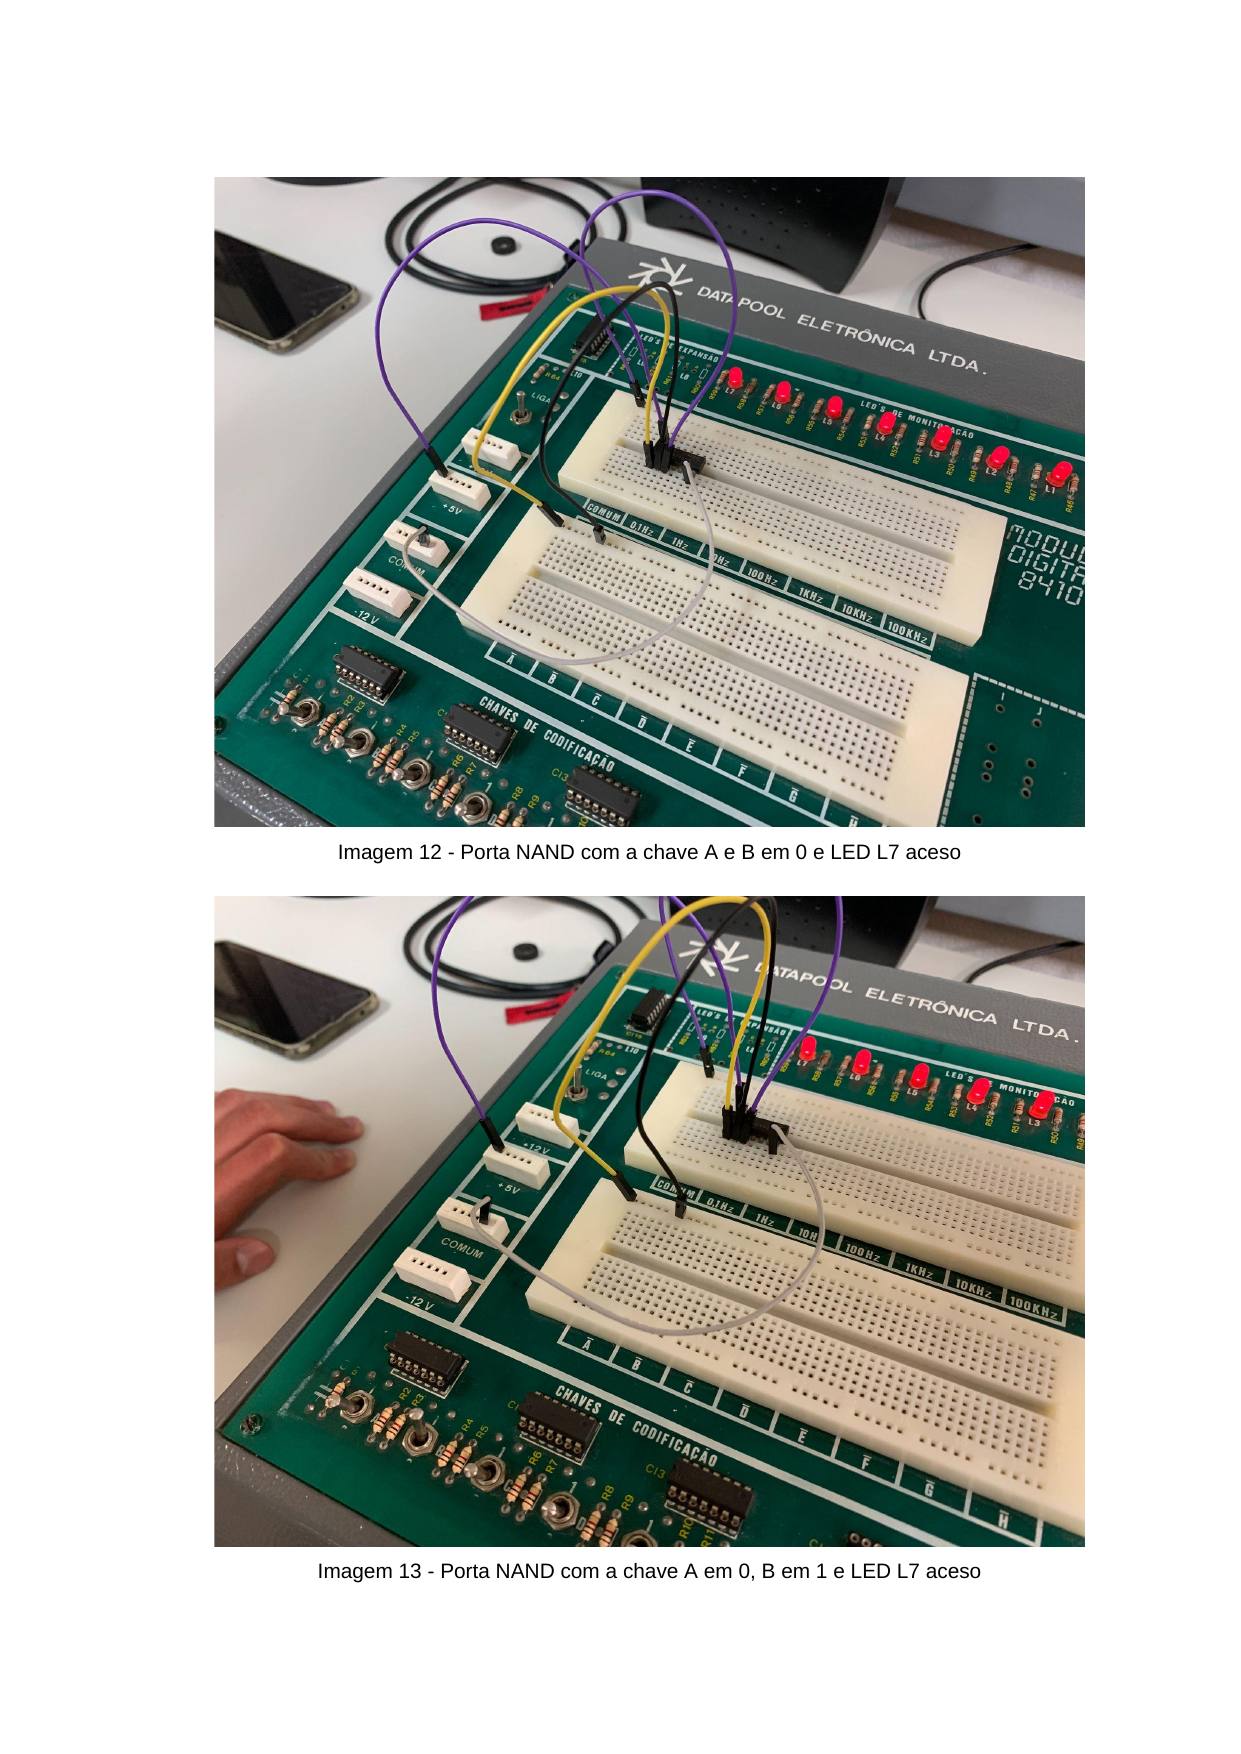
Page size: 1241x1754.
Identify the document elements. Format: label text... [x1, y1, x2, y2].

text Imagem 12 - Porta NAND com a chave A e B em 0 e LED L7 aceso [177, 840, 1122, 864]
picture [214, 896, 1085, 1547]
picture [214, 177, 1085, 827]
text Imagem 13 - Porta NAND com a chave A em 0, B em 1 e LED L7 aceso [177, 1559, 1122, 1583]
